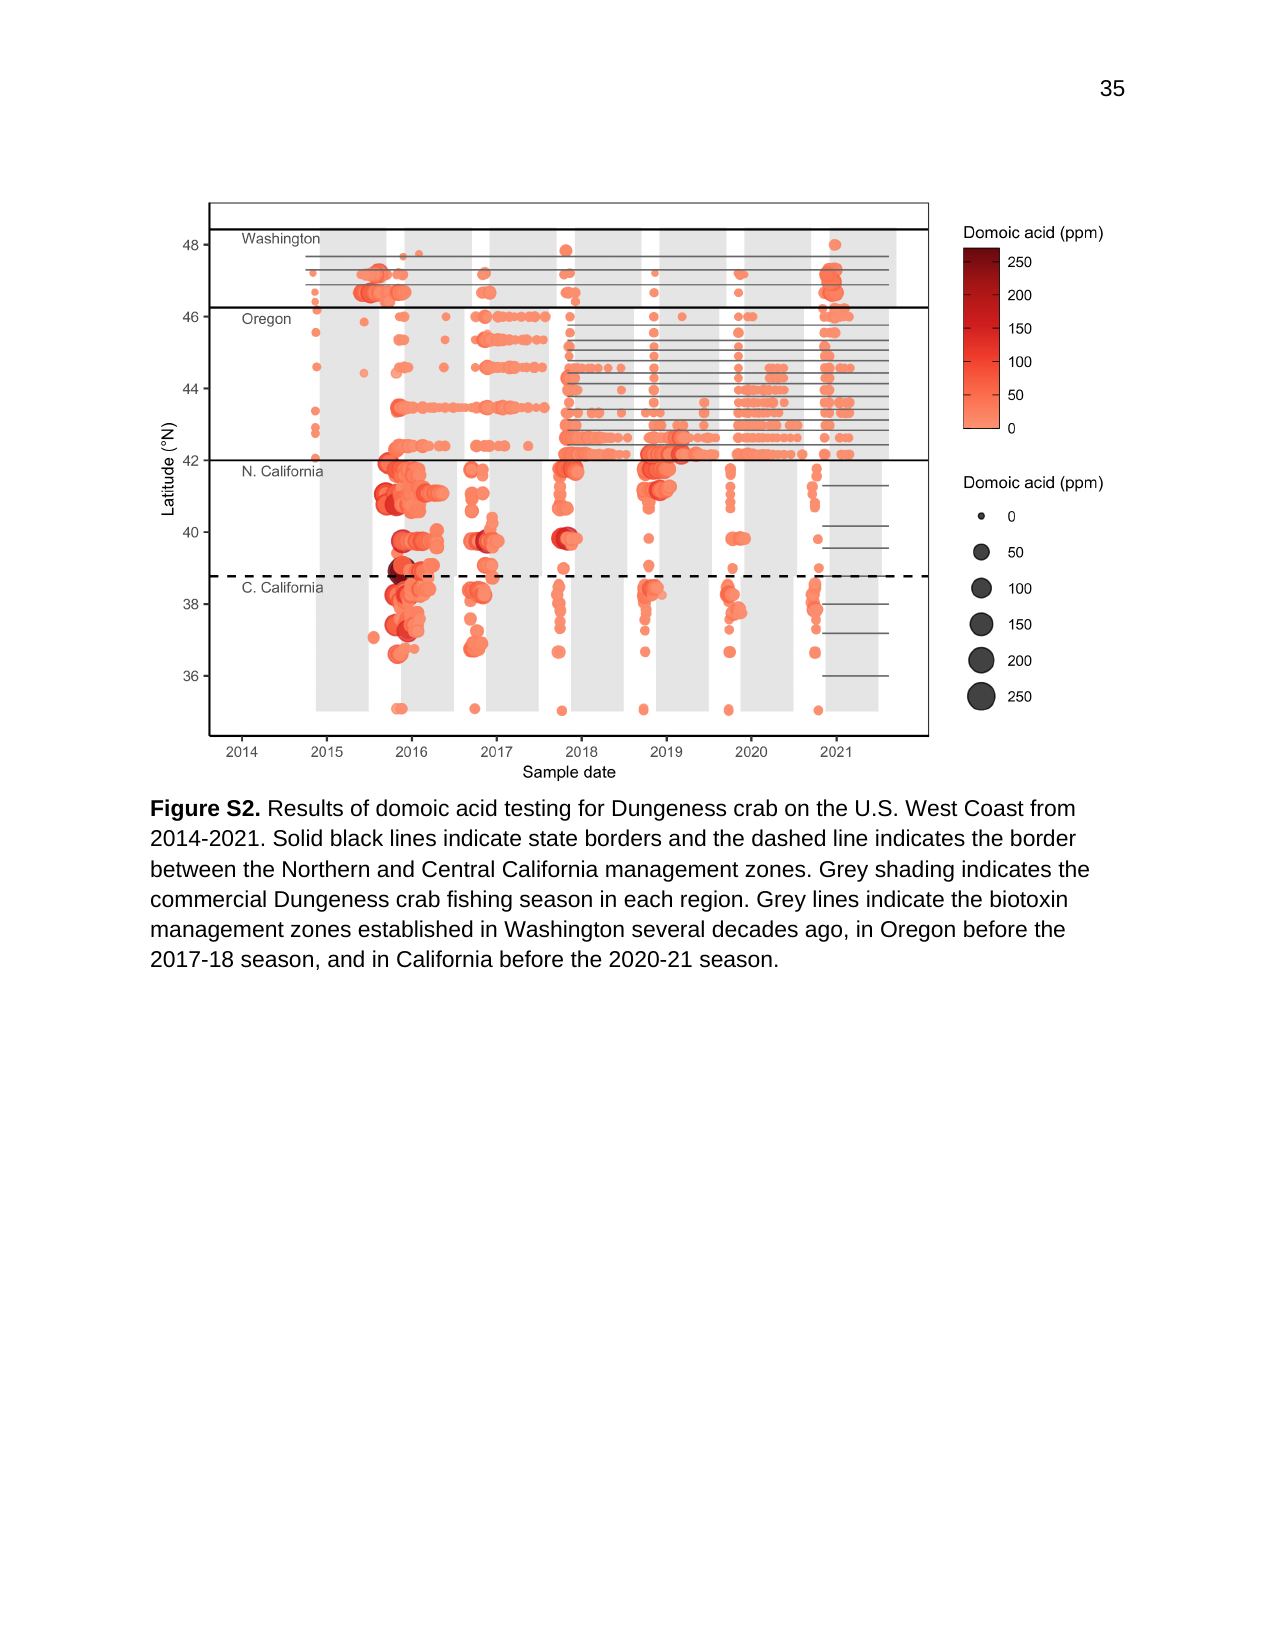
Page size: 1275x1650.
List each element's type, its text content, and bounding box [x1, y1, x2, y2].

text Figure S2. Results of domoic acid testing for Dungeness crab on the U.S. West Coast from 2014-2021. Solid black lines indicate state borders and the dashed line indicates the border between the Northern and Central California management zones. Grey shading indicates the commercial Dungeness crab fishing season in each region. Grey lines indicate the biotoxin management zones established in Washington several decades ago, in Oregon before the 2017-18 season, and in California before the 2020-21 season. [150, 795, 1125, 973]
picture [150, 191, 1125, 792]
